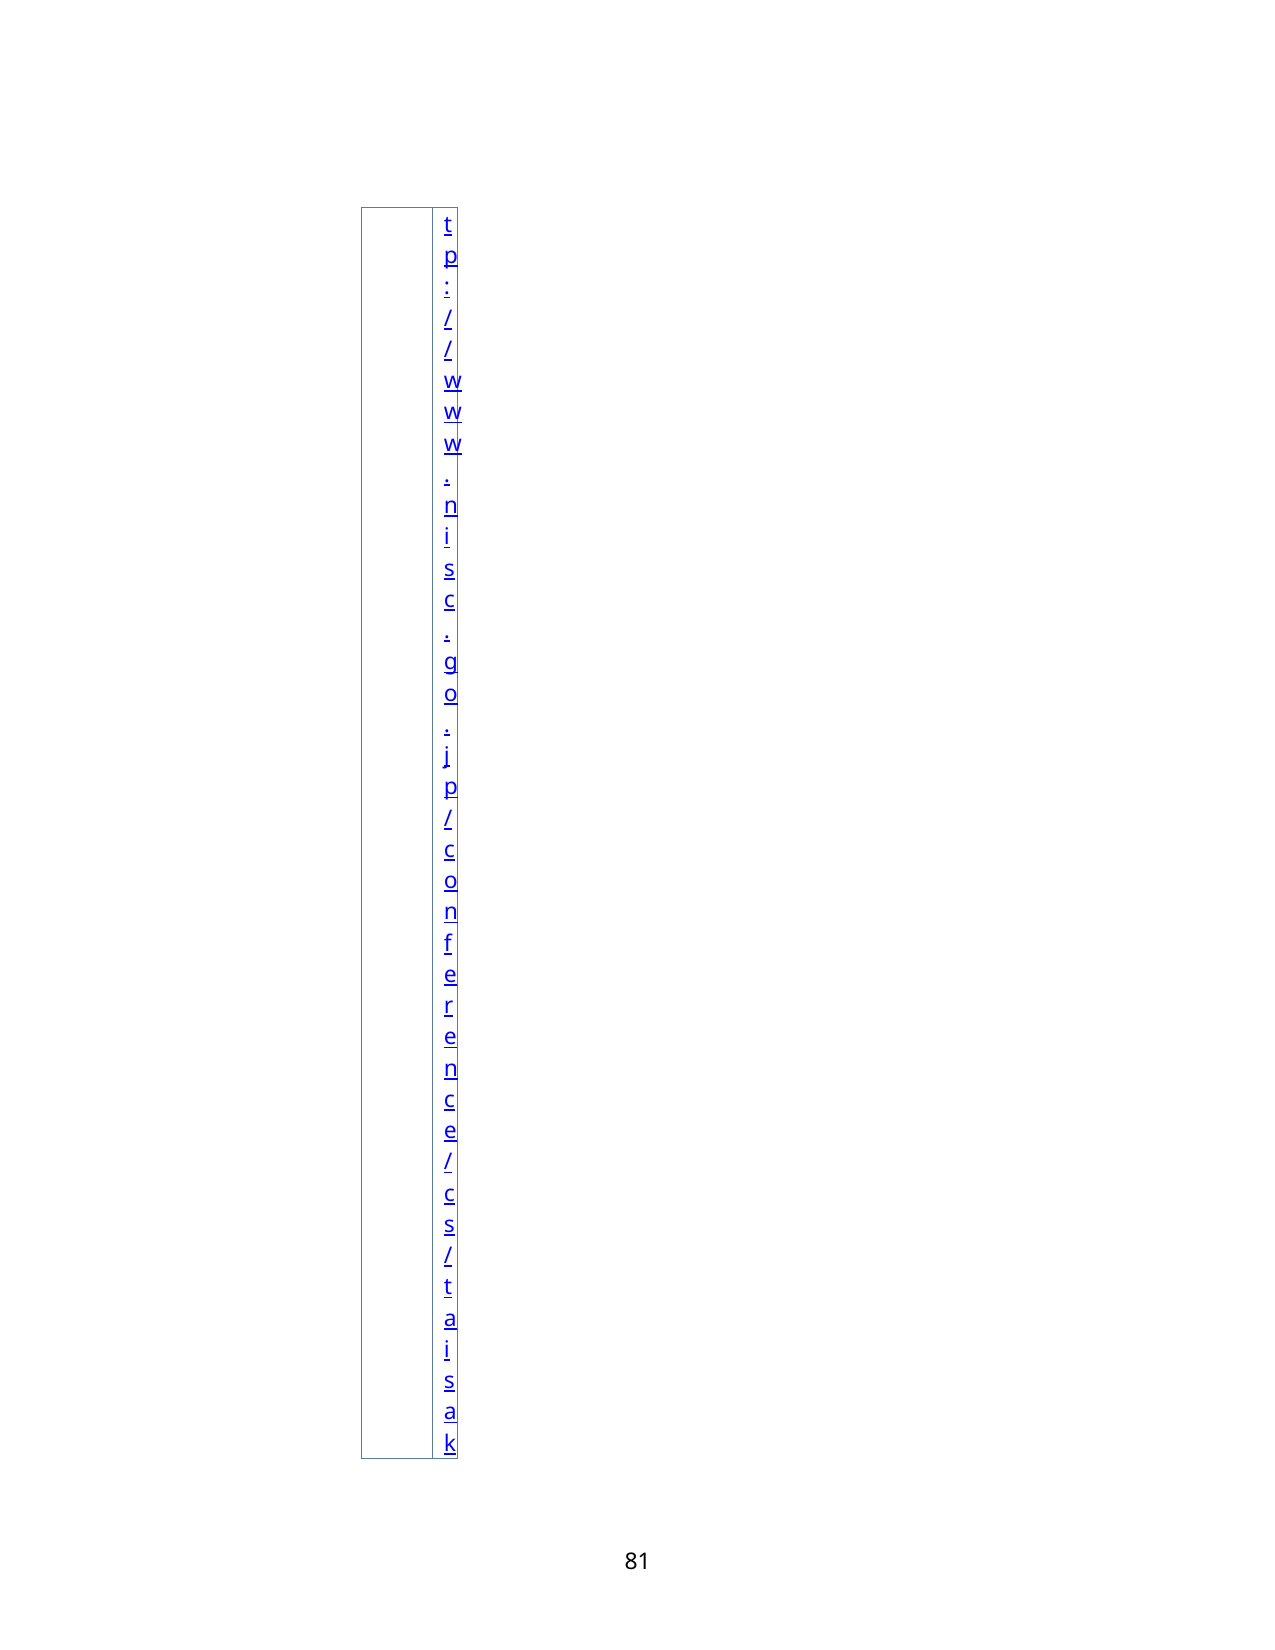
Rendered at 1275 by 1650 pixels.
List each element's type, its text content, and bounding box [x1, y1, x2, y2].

table_header 参照 [362, 208, 432, 1458]
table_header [433, 208, 457, 1458]
